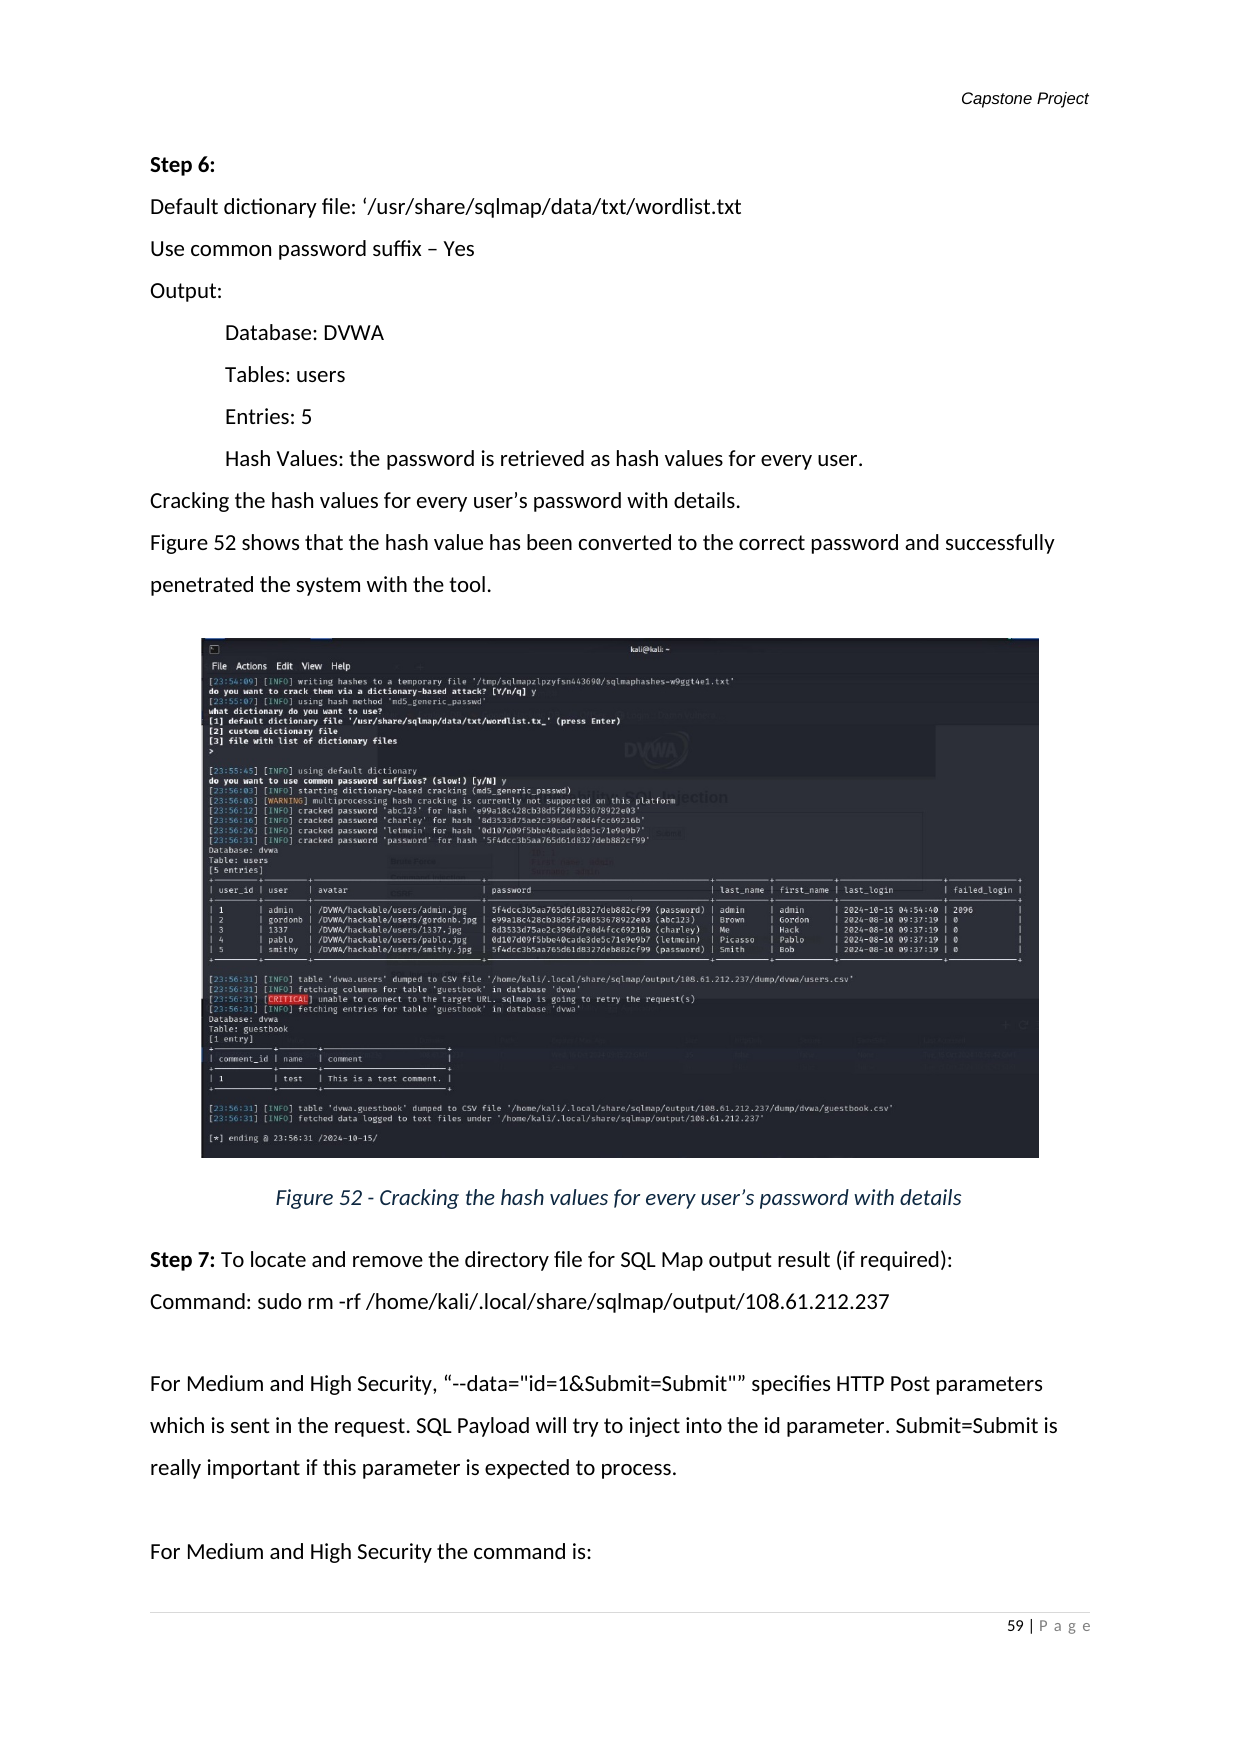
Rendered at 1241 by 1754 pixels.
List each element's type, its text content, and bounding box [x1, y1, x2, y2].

text Entries: 5 [150, 402, 1090, 430]
text Database: DVWA [150, 318, 1090, 346]
text Output: [150, 276, 1090, 304]
text For Medium and High Security, “--data="id=1&Submit=Submit"” specifies HTTP Post parameters which is sent in the request. SQL Payload will try to inject into the id parameter. Submit=Submit is really important if this parameter is expected to process. [150, 1369, 1090, 1481]
text Figure 52 shows that the hash value has been converted to the correct password and successfully penetrated the system with the tool. [150, 528, 1090, 598]
text Default dictionary file: ‘/usr/share/sqlmap/data/txt/wordlist.txt [150, 192, 1090, 220]
picture [201, 638, 1039, 1158]
text Cracking the hash values for every user’s password with details. [150, 486, 1090, 514]
text Command: sudo rm -rf /home/kali/.local/share/sqlmap/output/108.61.212.237 [150, 1287, 1090, 1315]
text Step 7: To locate and remove the directory file for SQL Map output result (if required): [150, 1245, 1090, 1273]
text Hash Values: the password is retrieved as hash values for every user. [150, 444, 1090, 472]
text Step 6: [150, 150, 1090, 178]
text Figure 52 - Cracking the hash values for every user’s password with details [150, 1183, 1090, 1211]
text Tables: users [150, 360, 1090, 388]
text For Medium and High Security the command is: [150, 1537, 1090, 1565]
text Use common password suffix – Yes [150, 234, 1090, 262]
